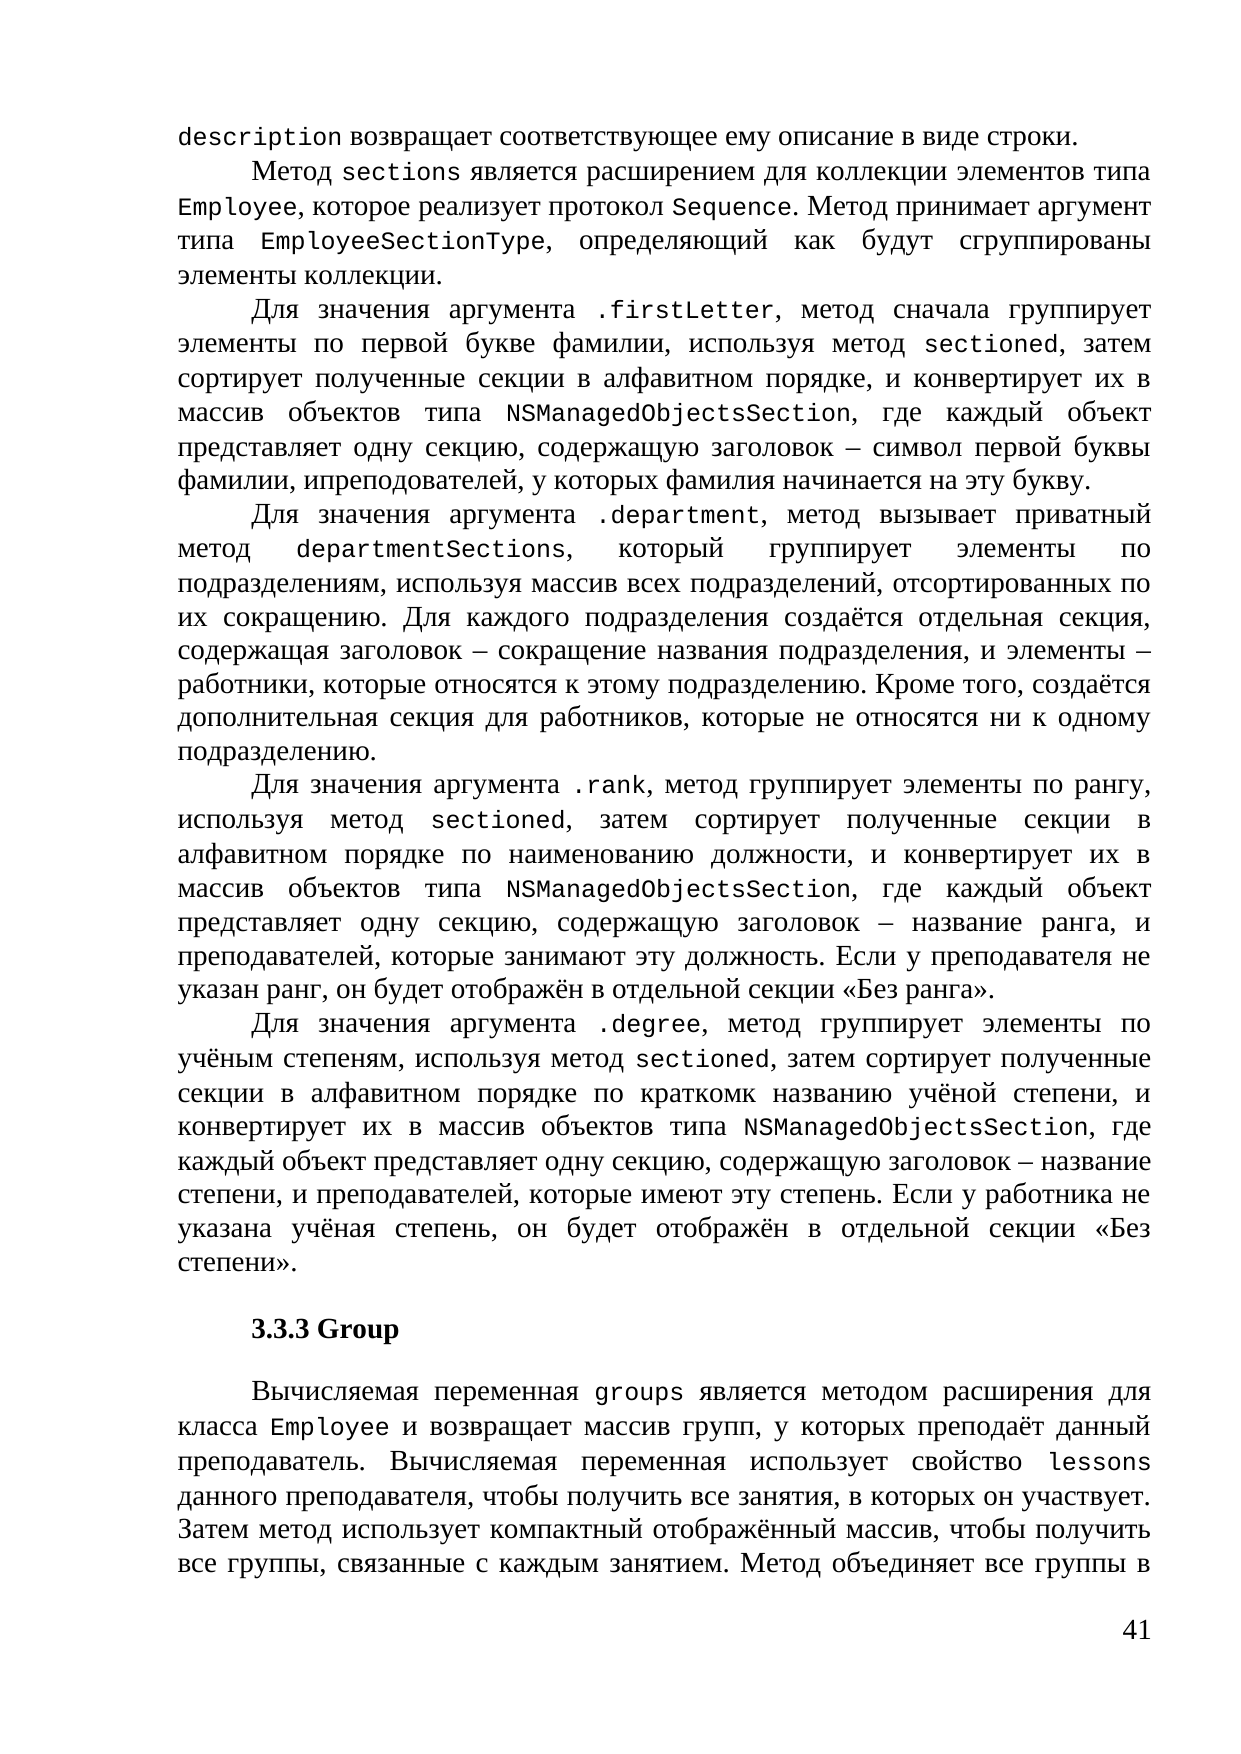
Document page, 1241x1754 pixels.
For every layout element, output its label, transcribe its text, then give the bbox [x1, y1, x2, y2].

text Для значения аргумента .degree, метод группирует элементы по учёным степеням, используя метод sectioned, затем сортирует полученные секции в алфавитном порядке по краткомк названию учёной степени, и конвертирует их в массив объектов типа NSManagedObjectsSection, где каждый объект представляет одну секцию, содержащую заголовок – название степени, и преподавателей, которые имеют эту степень. Если у работника не указана учёная степень, он будет отображён в отдельной секции «Без степени». [177, 1005, 1152, 1277]
subtitle Group [251, 1311, 1152, 1344]
text Для значения аргумента .department, метод вызывает приватный метод departmentSections, который группирует элементы по подразделениям, используя массив всех подразделений, отсортированных по их сокращению. Для каждого подразделения создаётся отдельная секция, содержащая заголовок – сокращение названия подразделения, и элементы – работники, которые относятся к этому подразделению. Кроме того, создаётся дополнительная секция для работников, которые не относятся ни к одному подразделению. [177, 496, 1152, 767]
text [177, 118, 1152, 153]
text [177, 1373, 1152, 1578]
text Для значения аргумента .rank, метод группирует элементы по рангу, используя метод sectioned, затем сортирует полученные секции в алфавитном порядке по наименованию должности, и конвертирует их в массив объектов типа NSManagedObjectsSection, где каждый объект представляет одну секцию, содержащую заголовок – название ранга, и преподавателей, которые занимают эту должность. Если у преподавателя не указан ранг, он будет отображён в отдельной секции «Без ранга». [177, 767, 1152, 1005]
text Метод sections является расширением для коллекции элементов типа Employee, которое реализует протокол Sequence. Метод принимает аргумент типа EmployeeSectionType, определяющий как будут сгруппированы элементы коллекции. [177, 153, 1152, 291]
text Для значения аргумента .firstLetter, метод сначала группирует элементы по первой букве фамилии, используя метод sectioned, затем сортирует полученные секции в алфавитном порядке, и конвертирует их в массив объектов типа NSManagedObjectsSection, где каждый объект представляет одну секцию, содержащую заголовок – символ первой буквы фамилии, ипреподователей, у которых фамилия начинается на эту букву. [177, 291, 1152, 496]
